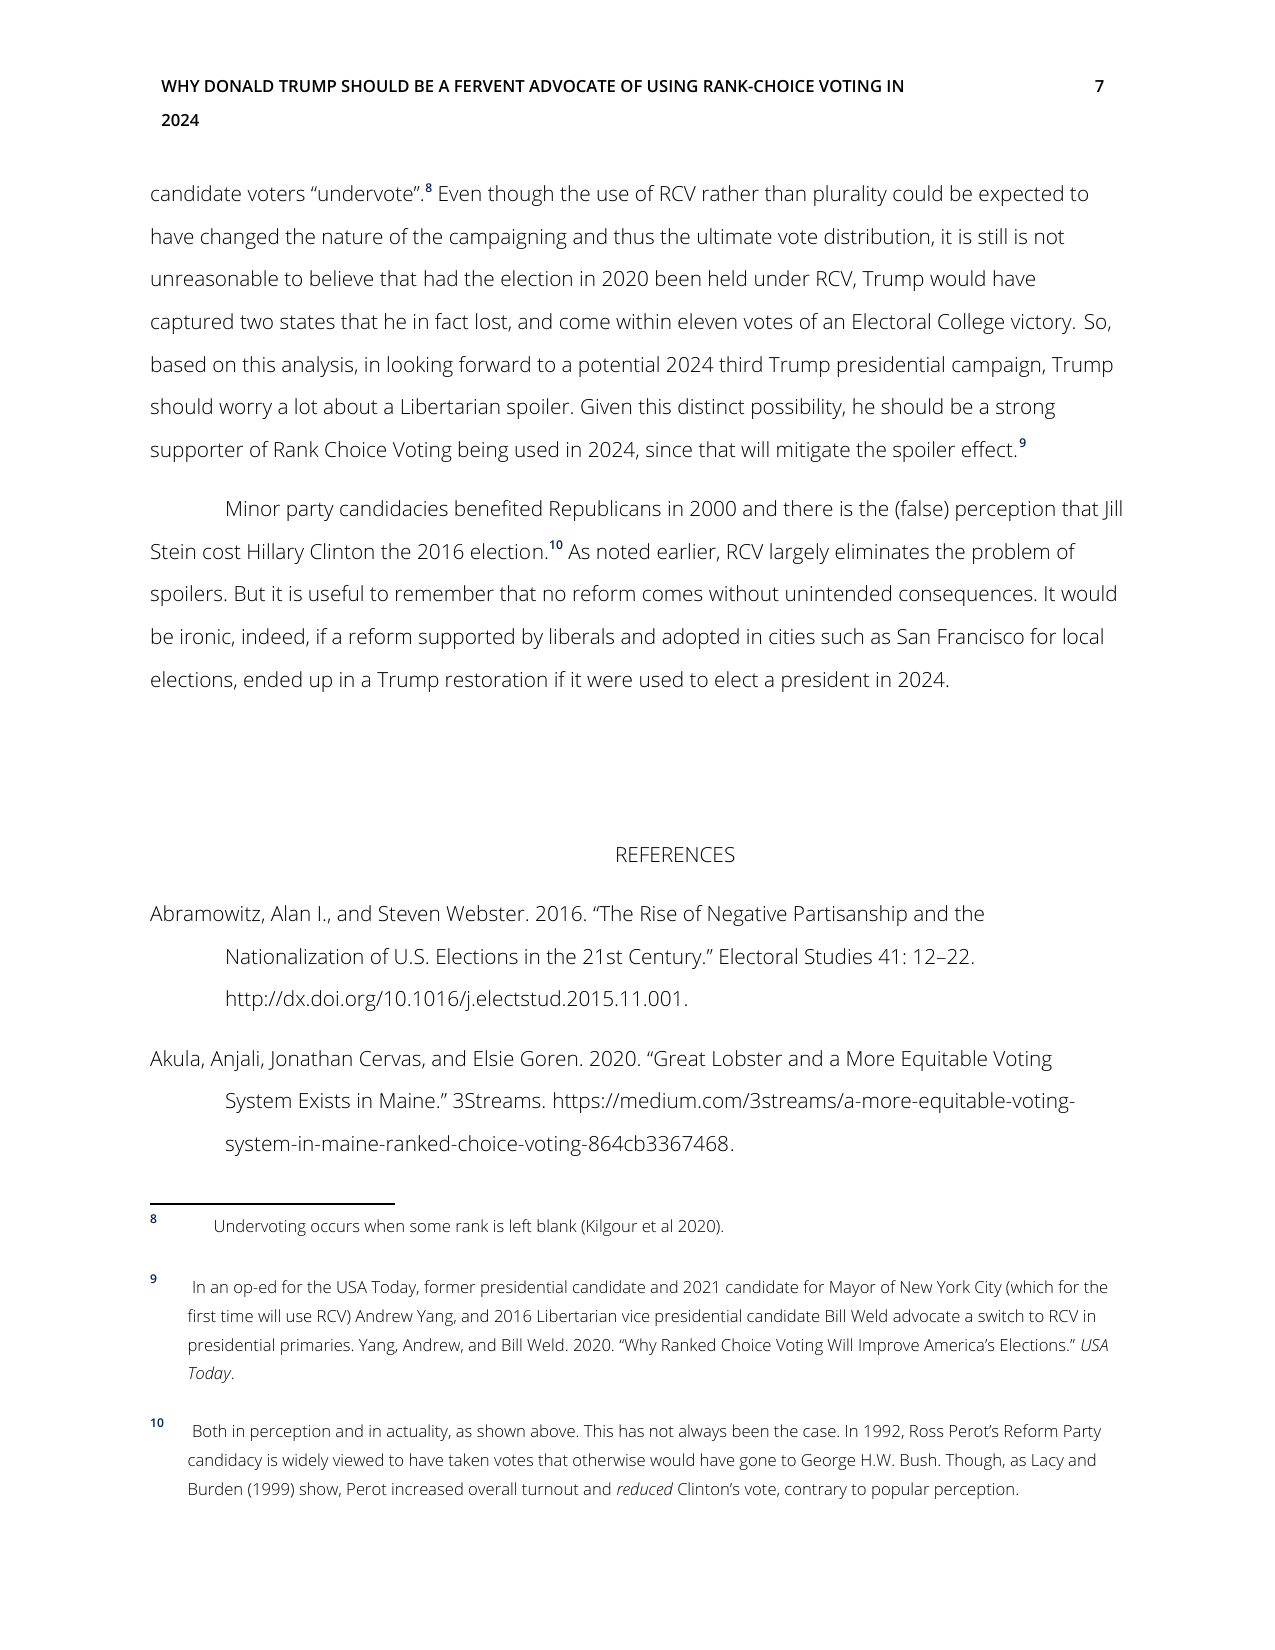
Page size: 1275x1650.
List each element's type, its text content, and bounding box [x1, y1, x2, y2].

text REFERENCES [150, 840, 1125, 868]
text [150, 179, 1125, 463]
text Akula, Anjali, Jonathan Cervas, and Elsie Goren. 2020. “Great Lobster and a More Equitable Voting System Exists in Maine.” 3Streams. https://medium.com/3streams/a-more-equitable-voting-system-in-maine-ranked-choice-voting-864cb3367468. [150, 1044, 1125, 1157]
text Minor party candidacies benefited Republicans in 2000 and there is the (false) perception that Jill Stein cost Hillary Clinton the 2016 election. As noted earlier, RCV largely eliminates the problem of spoilers. But it is useful to remember that no reform comes without unintended consequences. It would be ironic, indeed, if a reform supported by liberals and adopted in cities such as San Francisco for local elections, ended up in a Trump restoration if it were used to elect a president in 2024. [150, 494, 1125, 693]
text Abramowitz, Alan I., and Steven Webster. 2016. “The Rise of Negative Partisanship and the Nationalization of U.S. Elections in the 21st Century.” Electoral Studies 41: 12–22. http://dx.doi.org/10.1016/j.electstud.2015.11.001. [150, 899, 1125, 1013]
